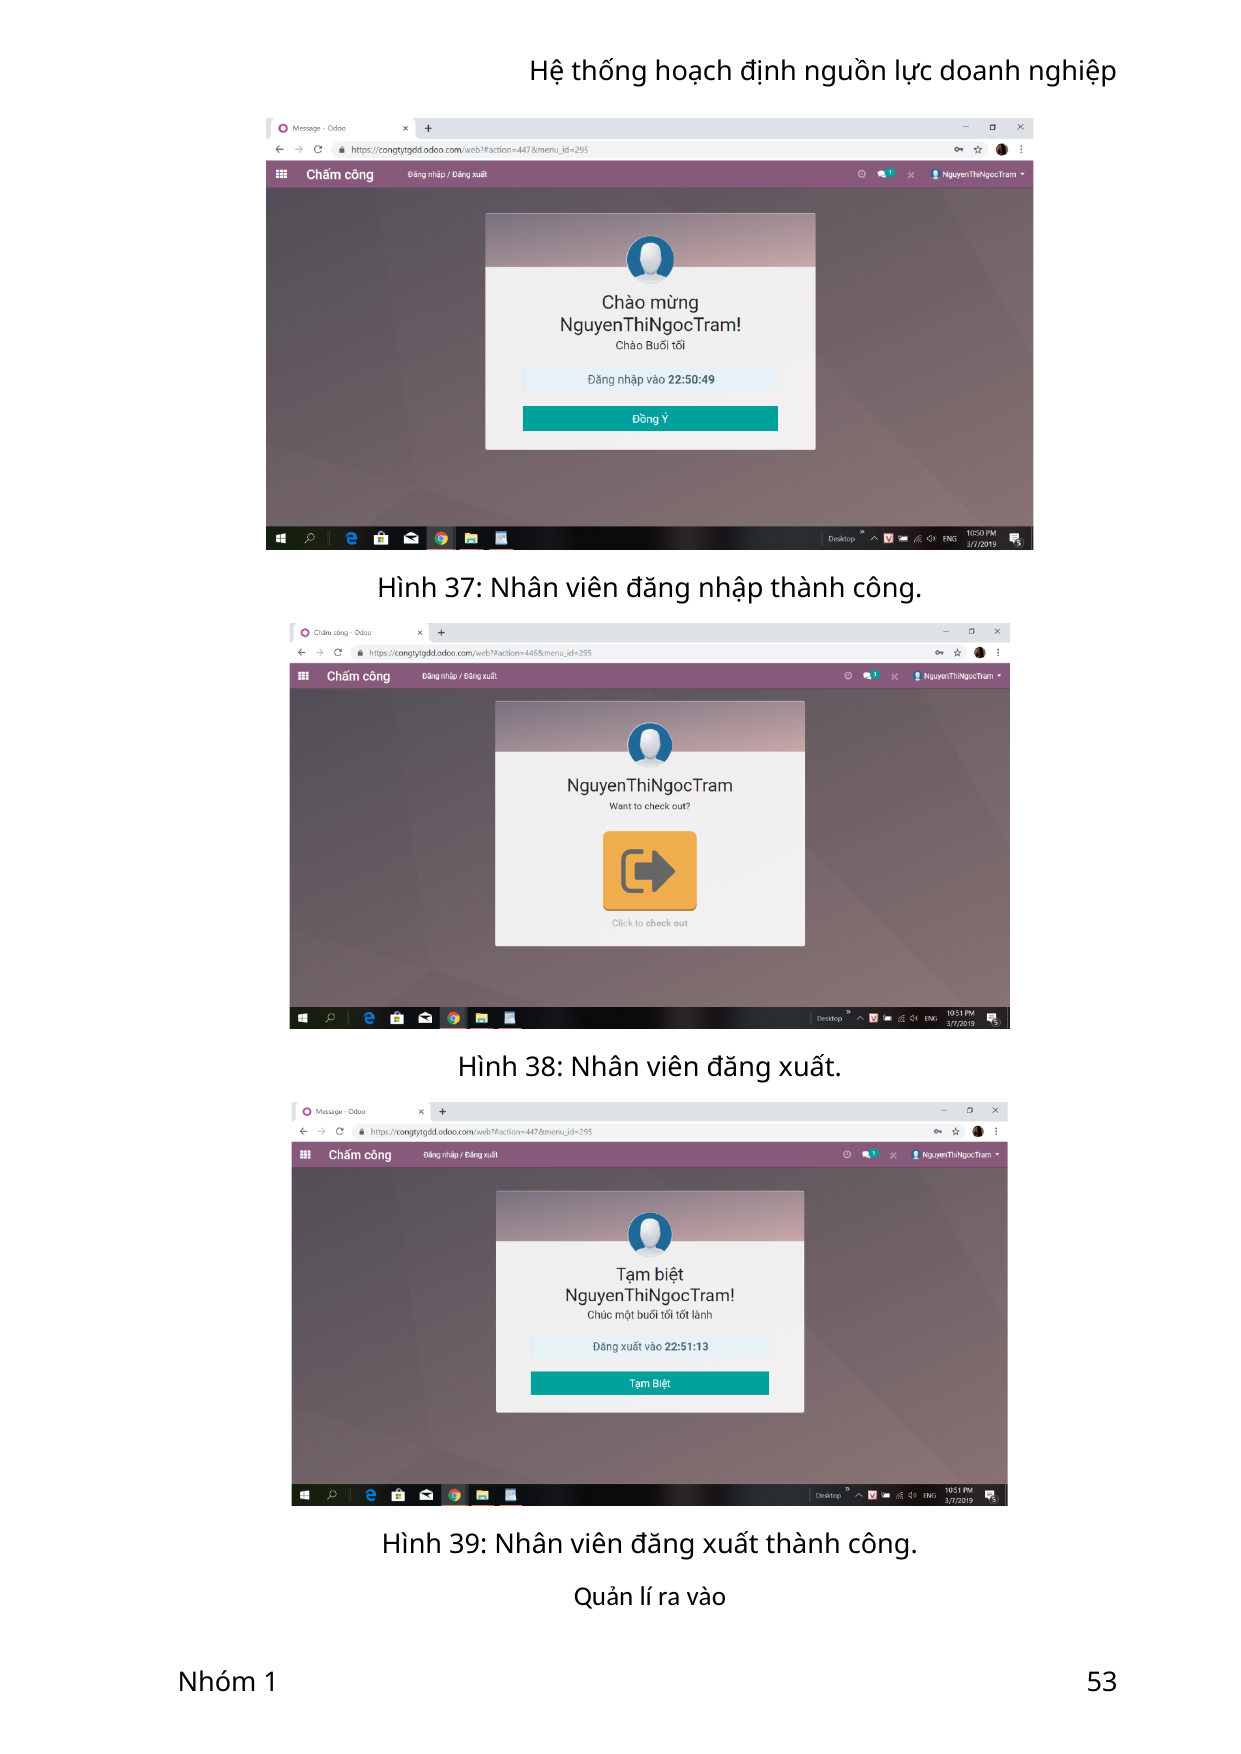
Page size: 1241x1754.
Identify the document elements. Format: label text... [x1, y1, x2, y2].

picture [291, 1102, 1008, 1506]
picture [289, 623, 1010, 1029]
text Quản lí ra vào [177, 1579, 1122, 1612]
picture [266, 118, 1034, 550]
